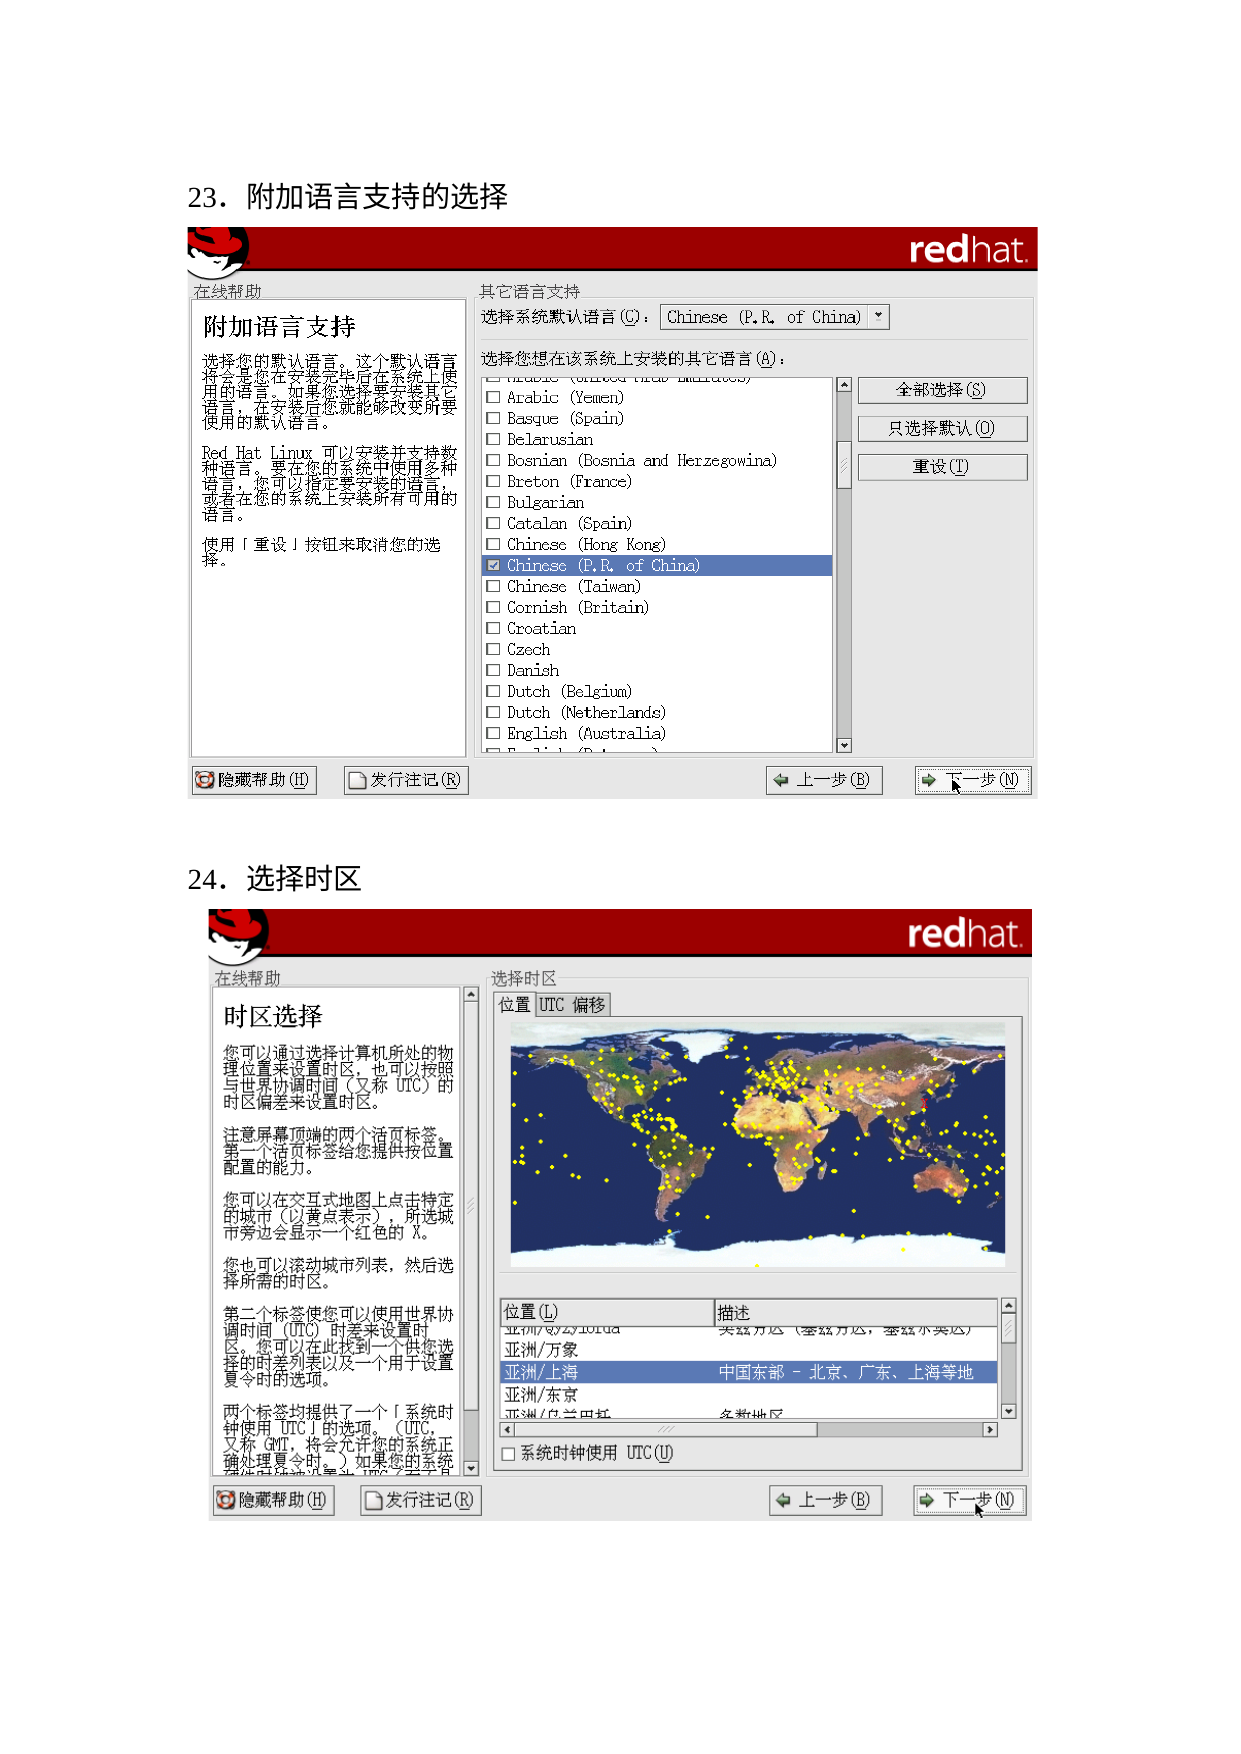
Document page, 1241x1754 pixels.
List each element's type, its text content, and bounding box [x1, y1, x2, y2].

picture [187, 227, 1038, 799]
text 24．选择时区 [187, 844, 1053, 909]
picture [208, 909, 1032, 1521]
text 23．附加语言支持的选择 [187, 162, 1053, 227]
